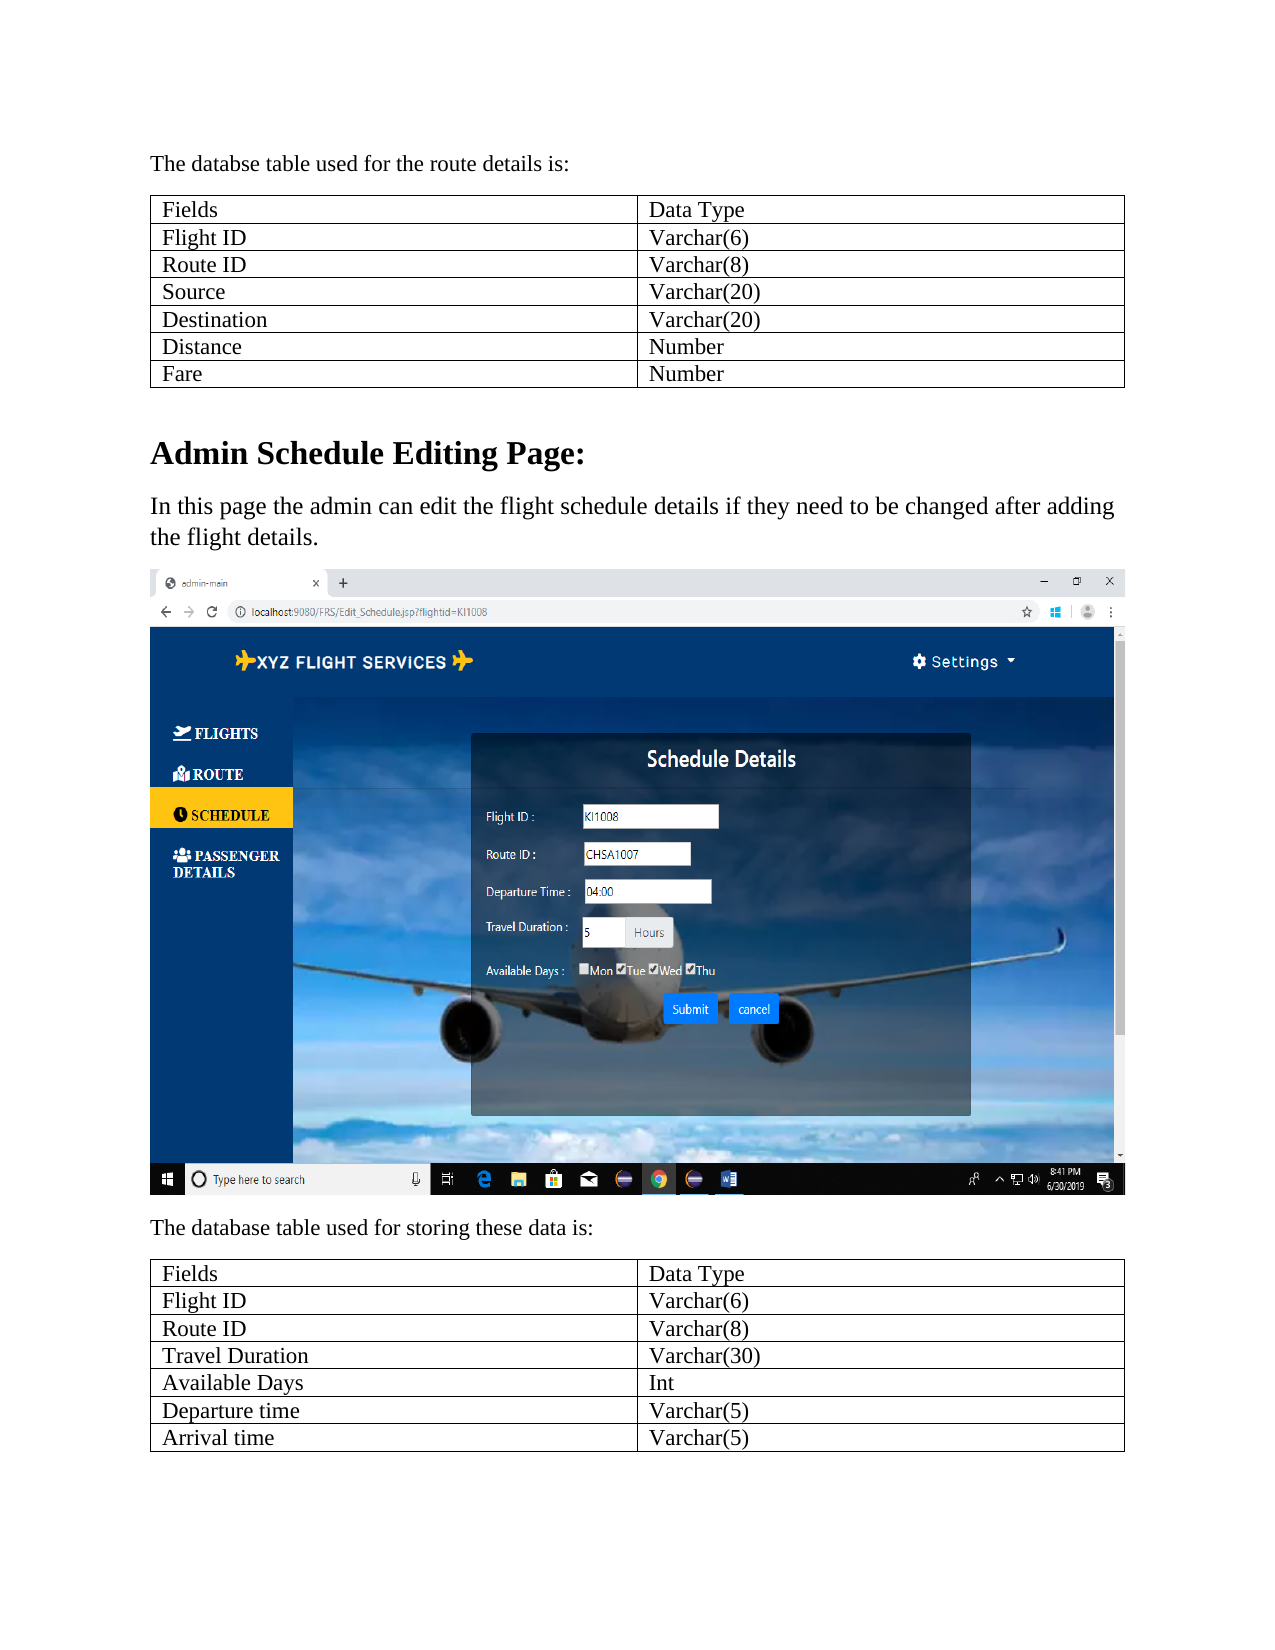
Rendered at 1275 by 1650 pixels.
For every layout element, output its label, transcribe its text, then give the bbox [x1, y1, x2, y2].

text In this page the admin can edit the flight schedule details if they need to be changed after adding the flight details. [150, 491, 1125, 551]
table_cell Source [151, 278, 637, 305]
table_header Data Type [638, 1260, 1124, 1286]
table_cell Varchar(20) [638, 278, 1124, 305]
table_cell Varchar(5) [638, 1397, 1124, 1423]
table_cell Fare [151, 361, 637, 387]
table_cell Int [638, 1369, 1124, 1396]
table_cell Destination [151, 306, 637, 332]
table_cell Flight ID [151, 1287, 637, 1313]
text The database table used for storing these data is: [150, 1214, 1125, 1240]
table_cell Departure time [151, 1397, 637, 1423]
table_cell Distance [151, 333, 637, 359]
table_cell Varchar(20) [638, 306, 1124, 332]
table_cell Available Days [151, 1369, 637, 1396]
table_cell Varchar(30) [638, 1342, 1124, 1368]
picture [150, 569, 1125, 1195]
table_cell Travel Duration [151, 1342, 637, 1368]
table_cell Flight ID [151, 224, 637, 250]
table_cell Route ID [151, 251, 637, 277]
table_cell Varchar(6) [638, 1287, 1124, 1313]
table_cell Number [638, 361, 1124, 387]
table_cell Varchar(8) [638, 251, 1124, 277]
table_header Fields [151, 196, 637, 222]
text Admin Schedule Editing Page: [150, 433, 1125, 471]
table_header Fields [151, 1260, 637, 1286]
table_cell Route ID [151, 1315, 637, 1341]
table_cell Varchar(8) [638, 1315, 1124, 1341]
table_cell Varchar(6) [638, 224, 1124, 250]
text The databse table used for the route details is: [150, 150, 1125, 176]
table_cell Varchar(5) [638, 1424, 1124, 1451]
table_cell Number [638, 333, 1124, 359]
table_header Data Type [638, 196, 1124, 222]
table_cell Arrival time [151, 1424, 637, 1451]
